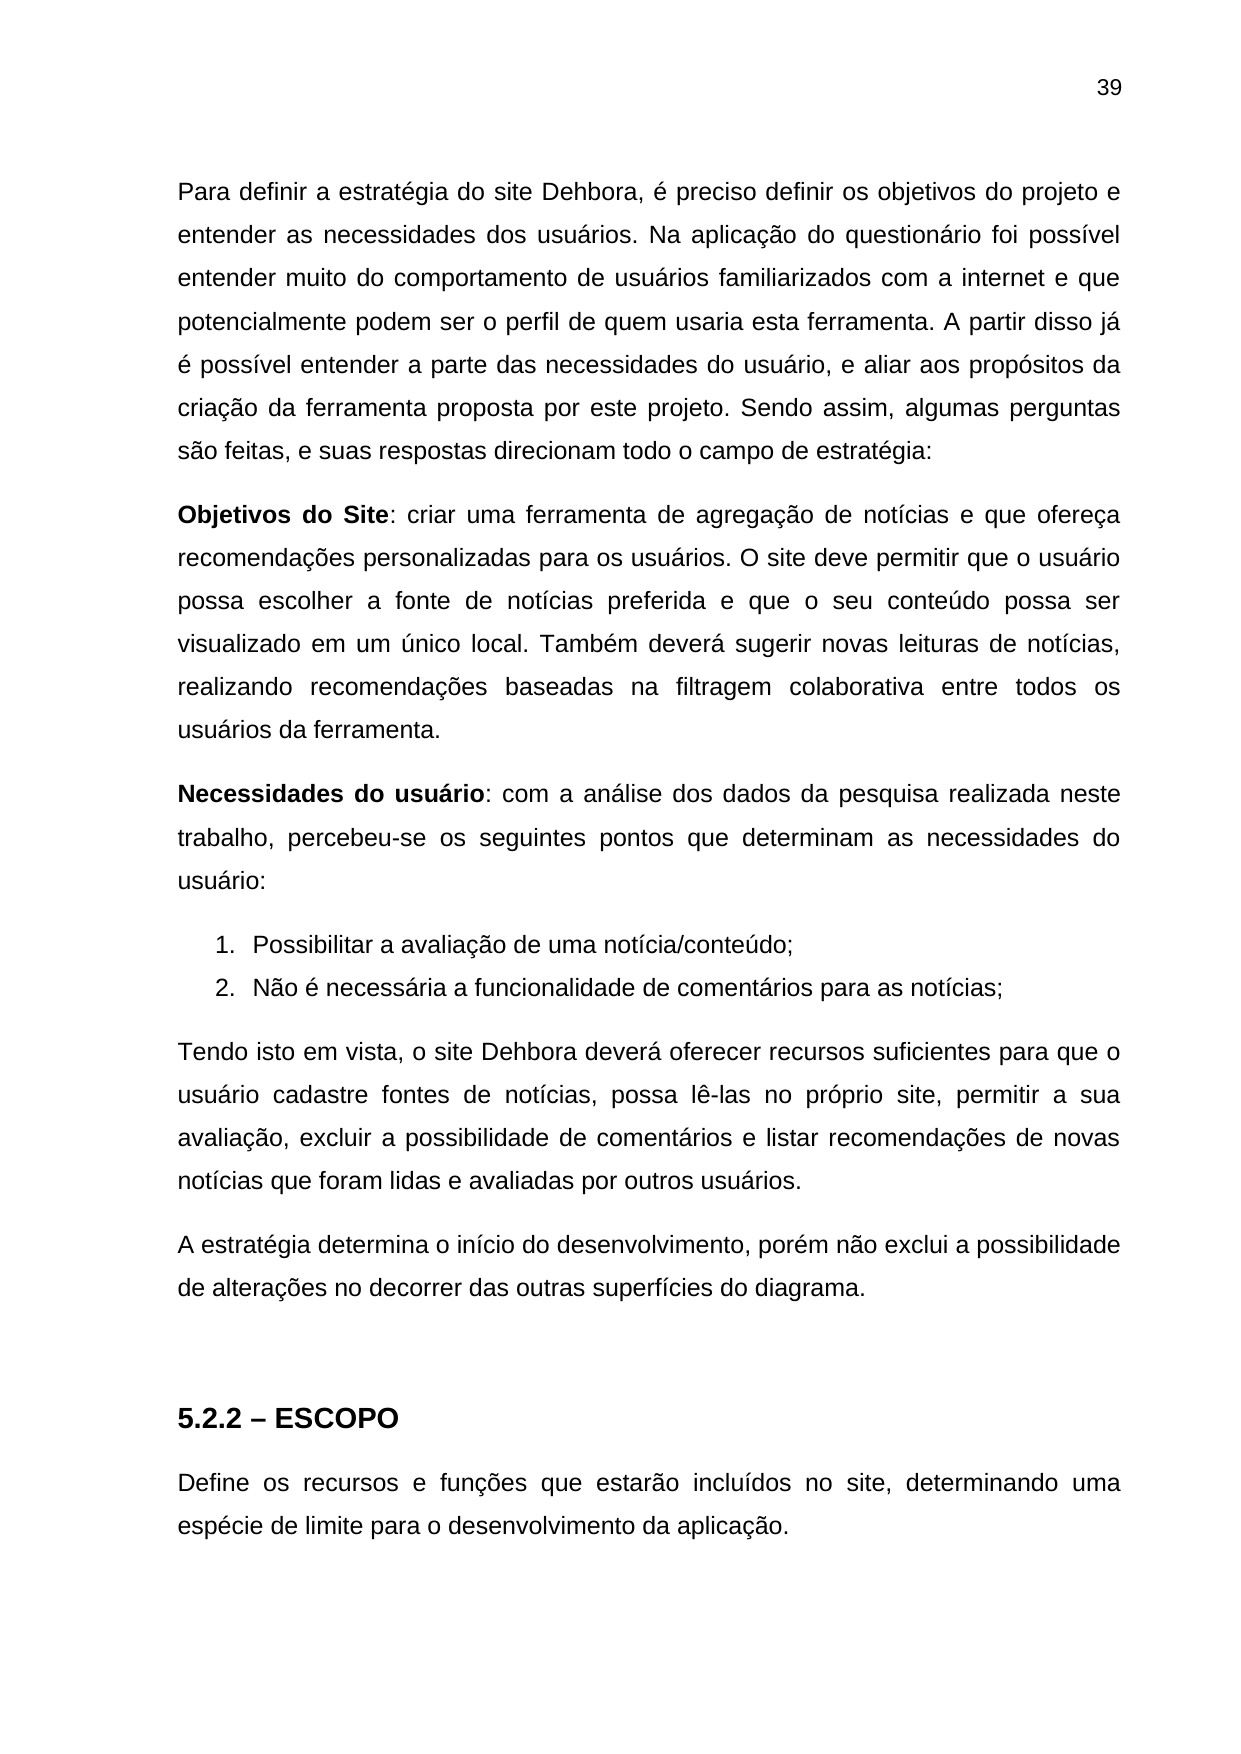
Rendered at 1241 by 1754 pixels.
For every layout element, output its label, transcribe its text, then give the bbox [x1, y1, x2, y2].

list Não é necessária a funcionalidade de comentários para as notícias; [215, 973, 1122, 1002]
text Necessidades do usuário: com a análise dos dados da pesquisa realizada neste trabalho, percebeu-se os seguintes pontos que determinam as necessidades do usuário: [177, 779, 1122, 894]
text Tendo isto em vista, o site Dehbora deverá oferecer recursos suficientes para que o usuário cadastre fontes de notícias, possa lê-las no próprio site, permitir a sua avaliação, excluir a possibilidade de comentários e listar recomendações de novas notícias que foram lidas e avaliadas por outros usuários. [177, 1037, 1122, 1195]
list Possibilitar a avaliação de uma notícia/conteúdo; [215, 930, 1122, 958]
text Objetivos do Site: criar uma ferramenta de agregação de notícias e que ofereça recomendações personalizadas para os usuários. O site deve permitir que o usuário possa escolher a fonte de notícias preferida e que o seu conteúdo possa ser visualizado em um único local. Também deverá sugerir novas leituras de notícias, realizando recomendações baseadas na filtragem colaborativa entre todos os usuários da ferramenta. [177, 500, 1122, 744]
subtitle 5.2.2 – ESCOPO [177, 1401, 1122, 1435]
text A estratégia determina o início do desenvolvimento, porém não exclui a possibilidade de alterações no decorrer das outras superfícies do diagrama. [177, 1230, 1122, 1302]
text Define os recursos e funções que estarão incluídos no site, determinando uma espécie de limite para o desenvolvimento da aplicação. [177, 1468, 1122, 1540]
text Para definir a estratégia do site Dehbora, é preciso definir os objetivos do projeto e entender as necessidades dos usuários. Na aplicação do questionário foi possível entender muito do comportamento de usuários familiarizados com a internet e que potencialmente podem ser o perfil de quem usaria esta ferramenta. A partir disso já é possível entender a parte das necessidades do usuário, e aliar aos propósitos da criação da ferramenta proposta por este projeto. Sendo assim, algumas perguntas são feitas, e suas respostas direcionam todo o campo de estratégia: [177, 177, 1122, 465]
